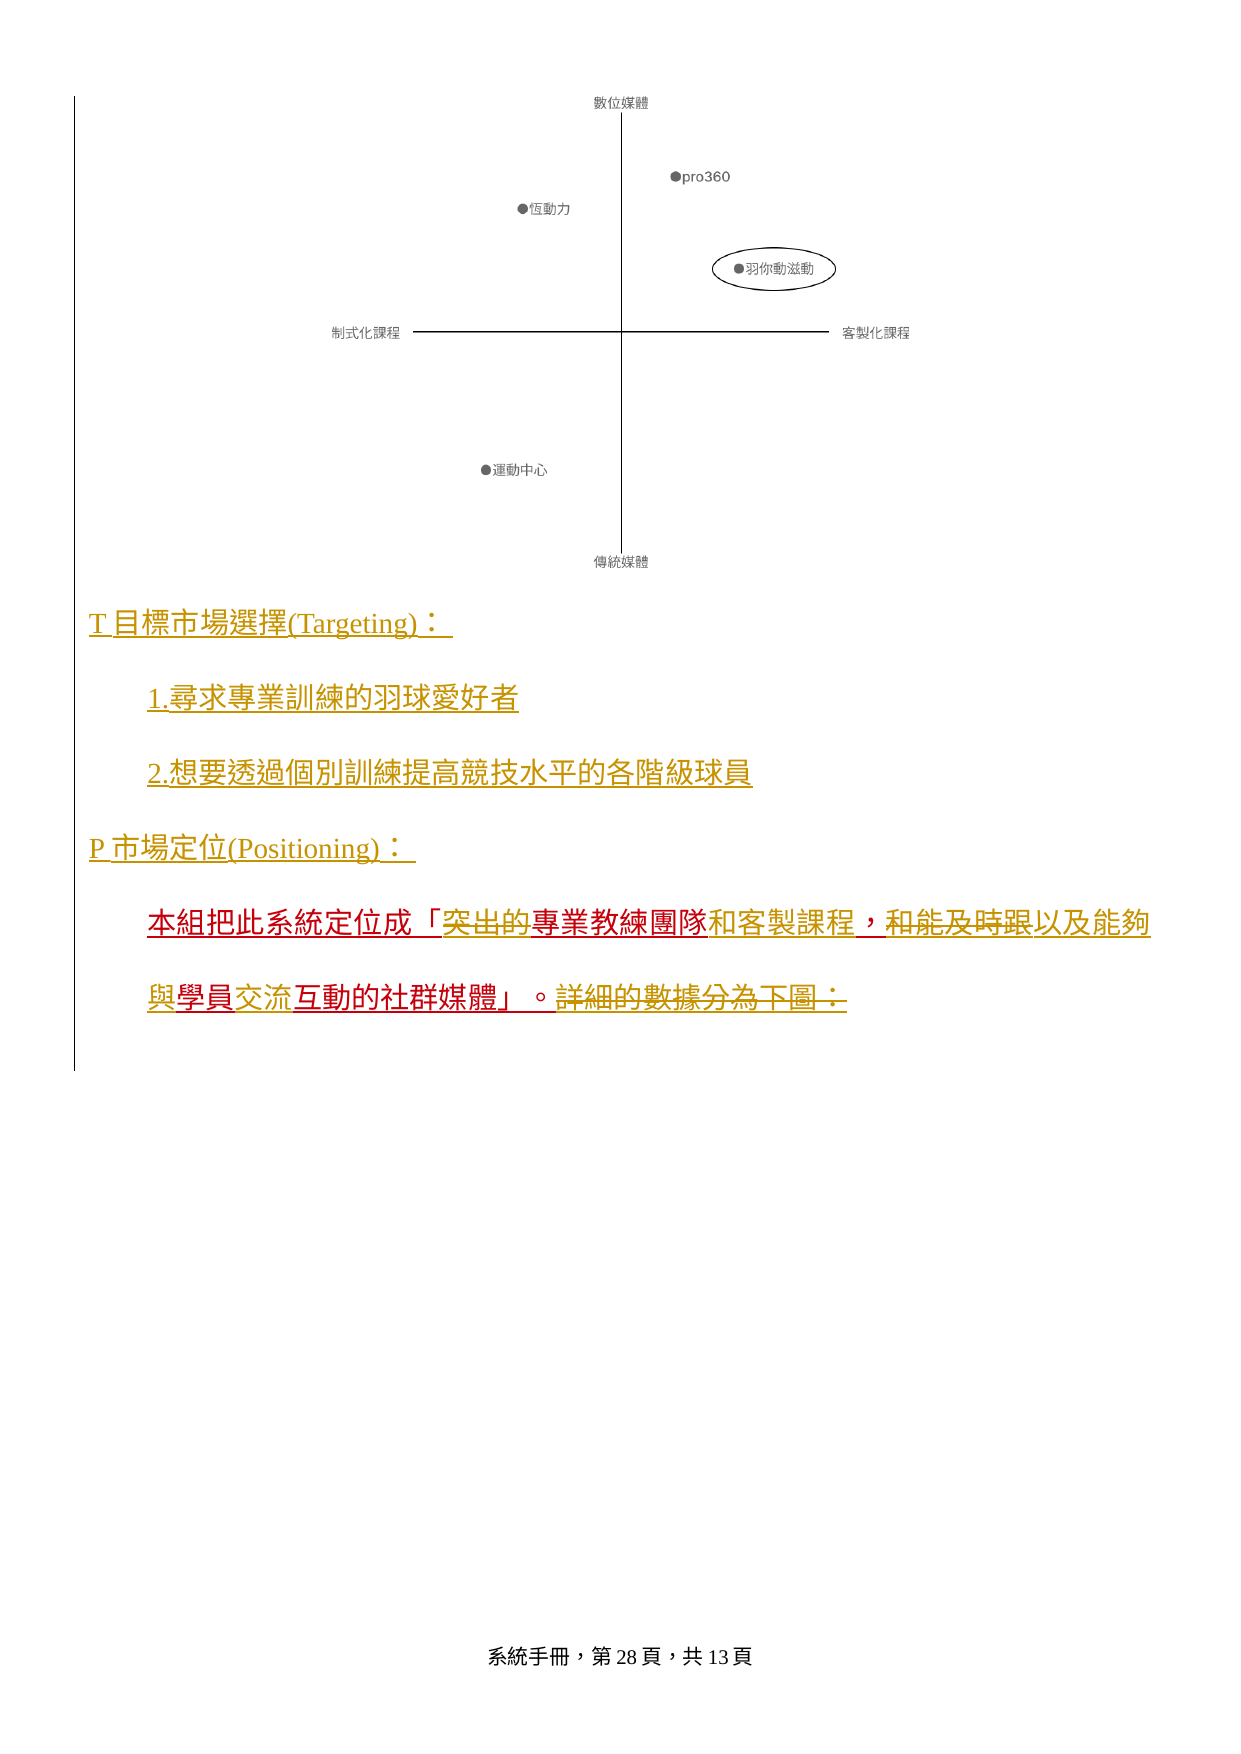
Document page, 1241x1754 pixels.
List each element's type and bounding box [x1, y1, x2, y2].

picture [331, 95, 909, 568]
